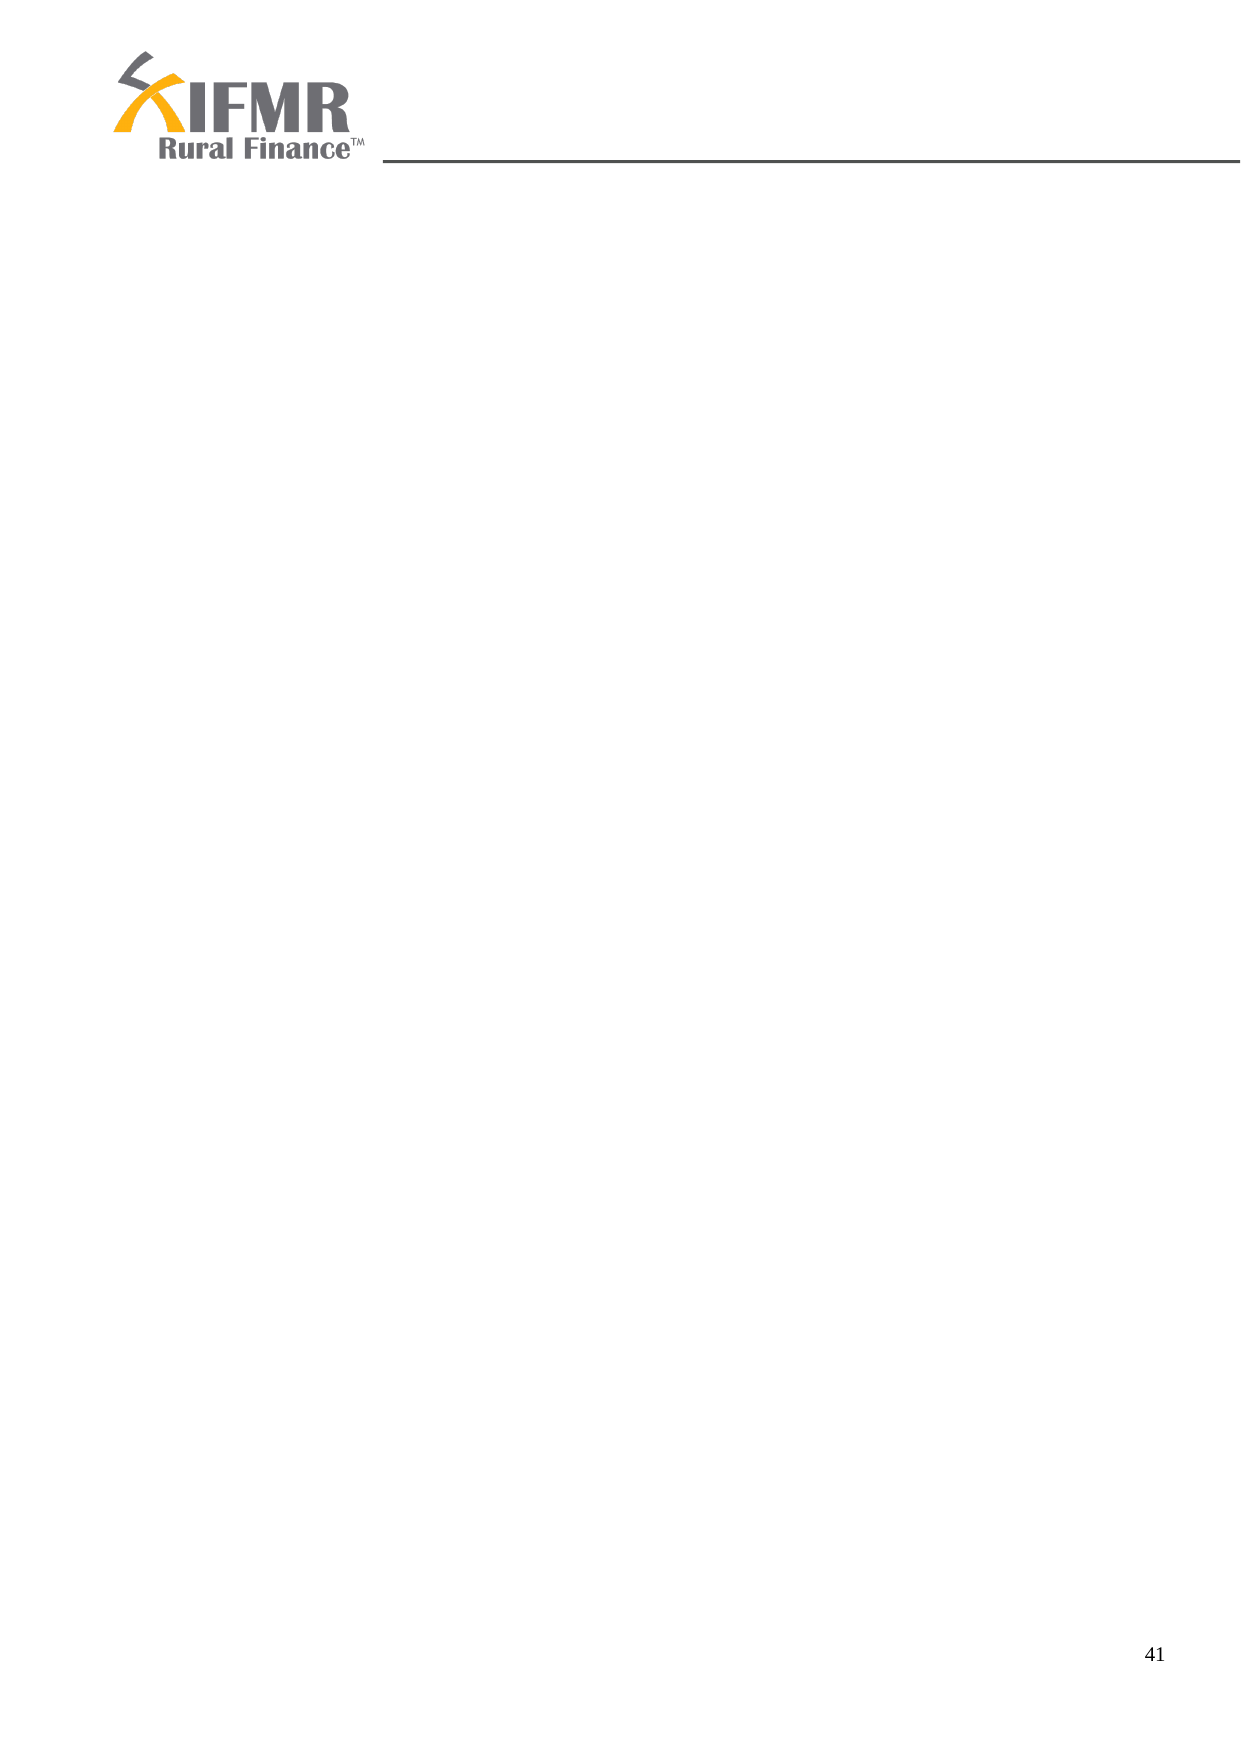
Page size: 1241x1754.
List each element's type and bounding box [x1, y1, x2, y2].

picture [106, 45, 371, 166]
